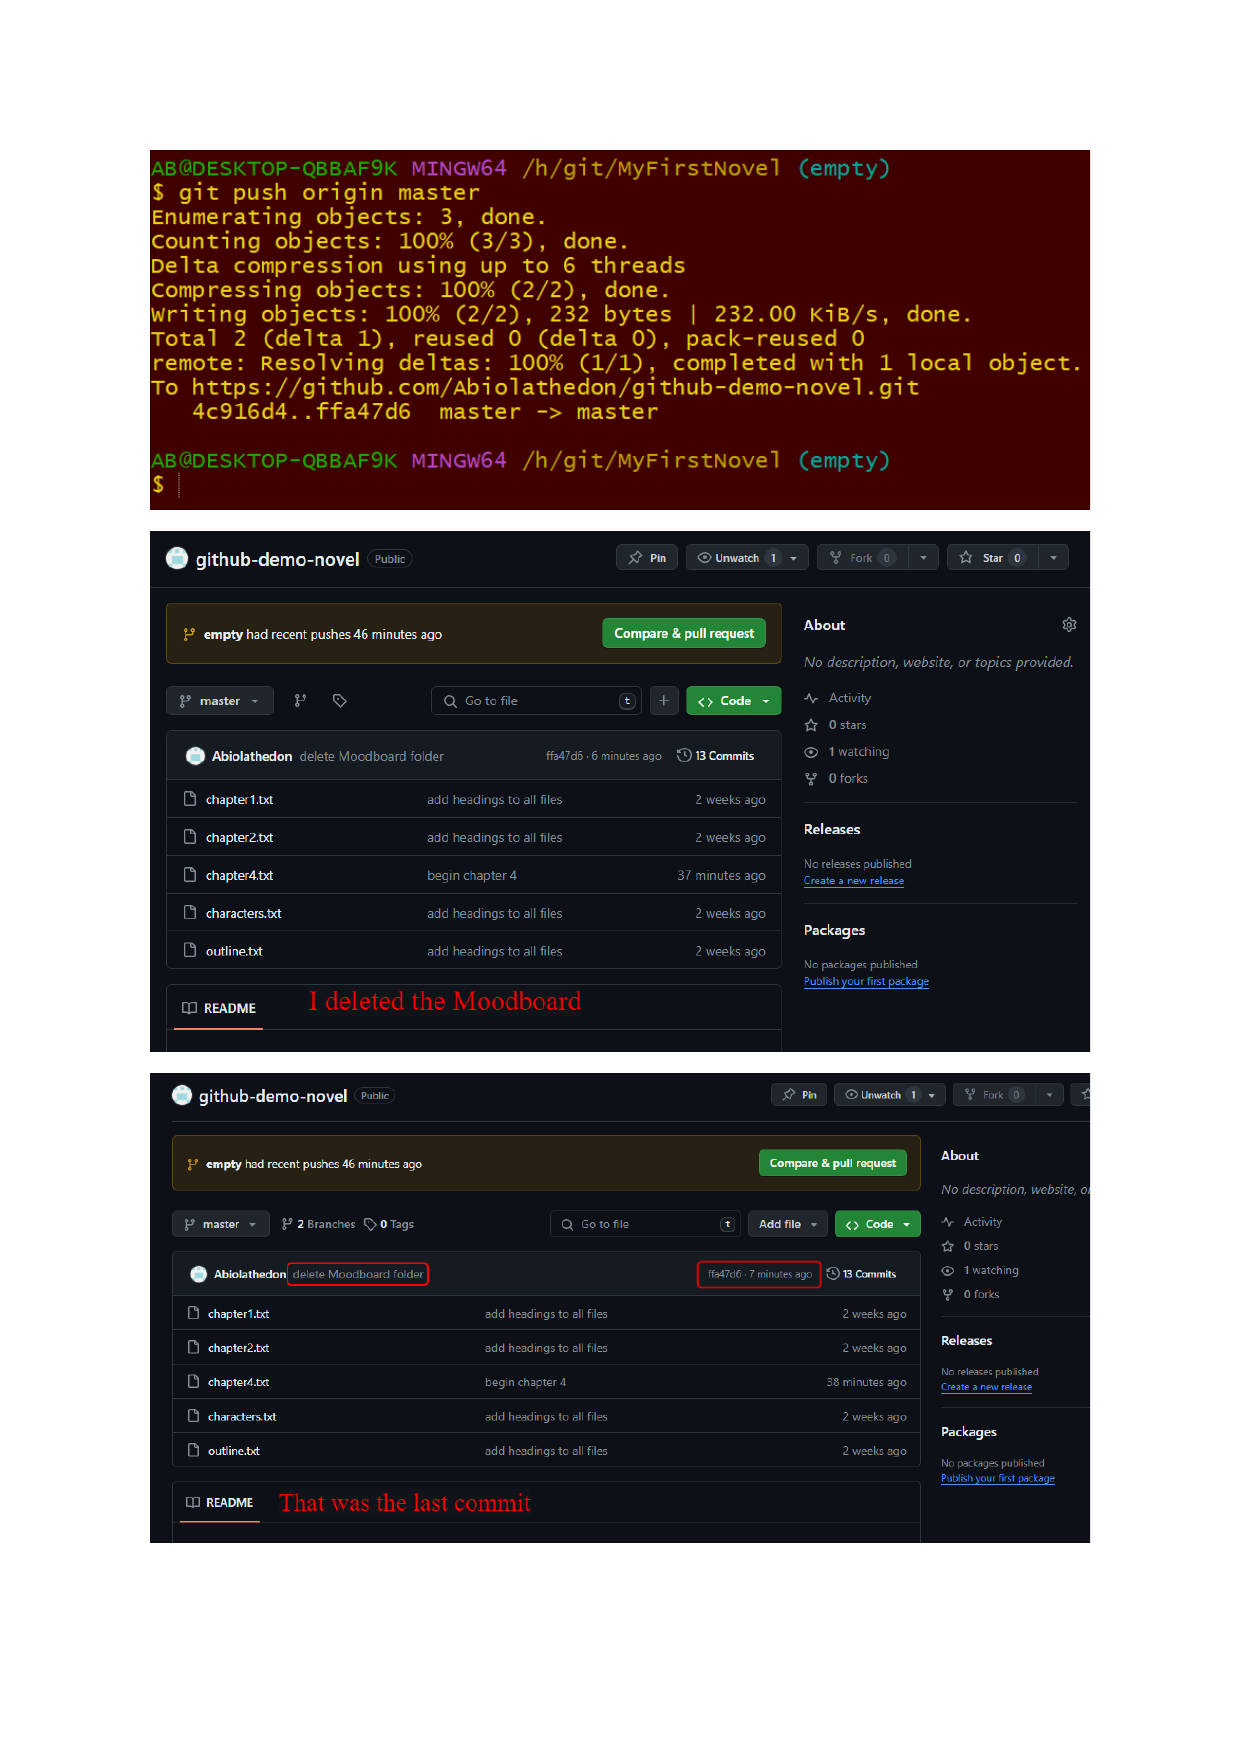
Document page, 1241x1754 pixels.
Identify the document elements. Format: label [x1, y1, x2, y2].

picture [150, 150, 1091, 510]
picture [150, 1073, 1091, 1543]
picture [150, 531, 1091, 1052]
